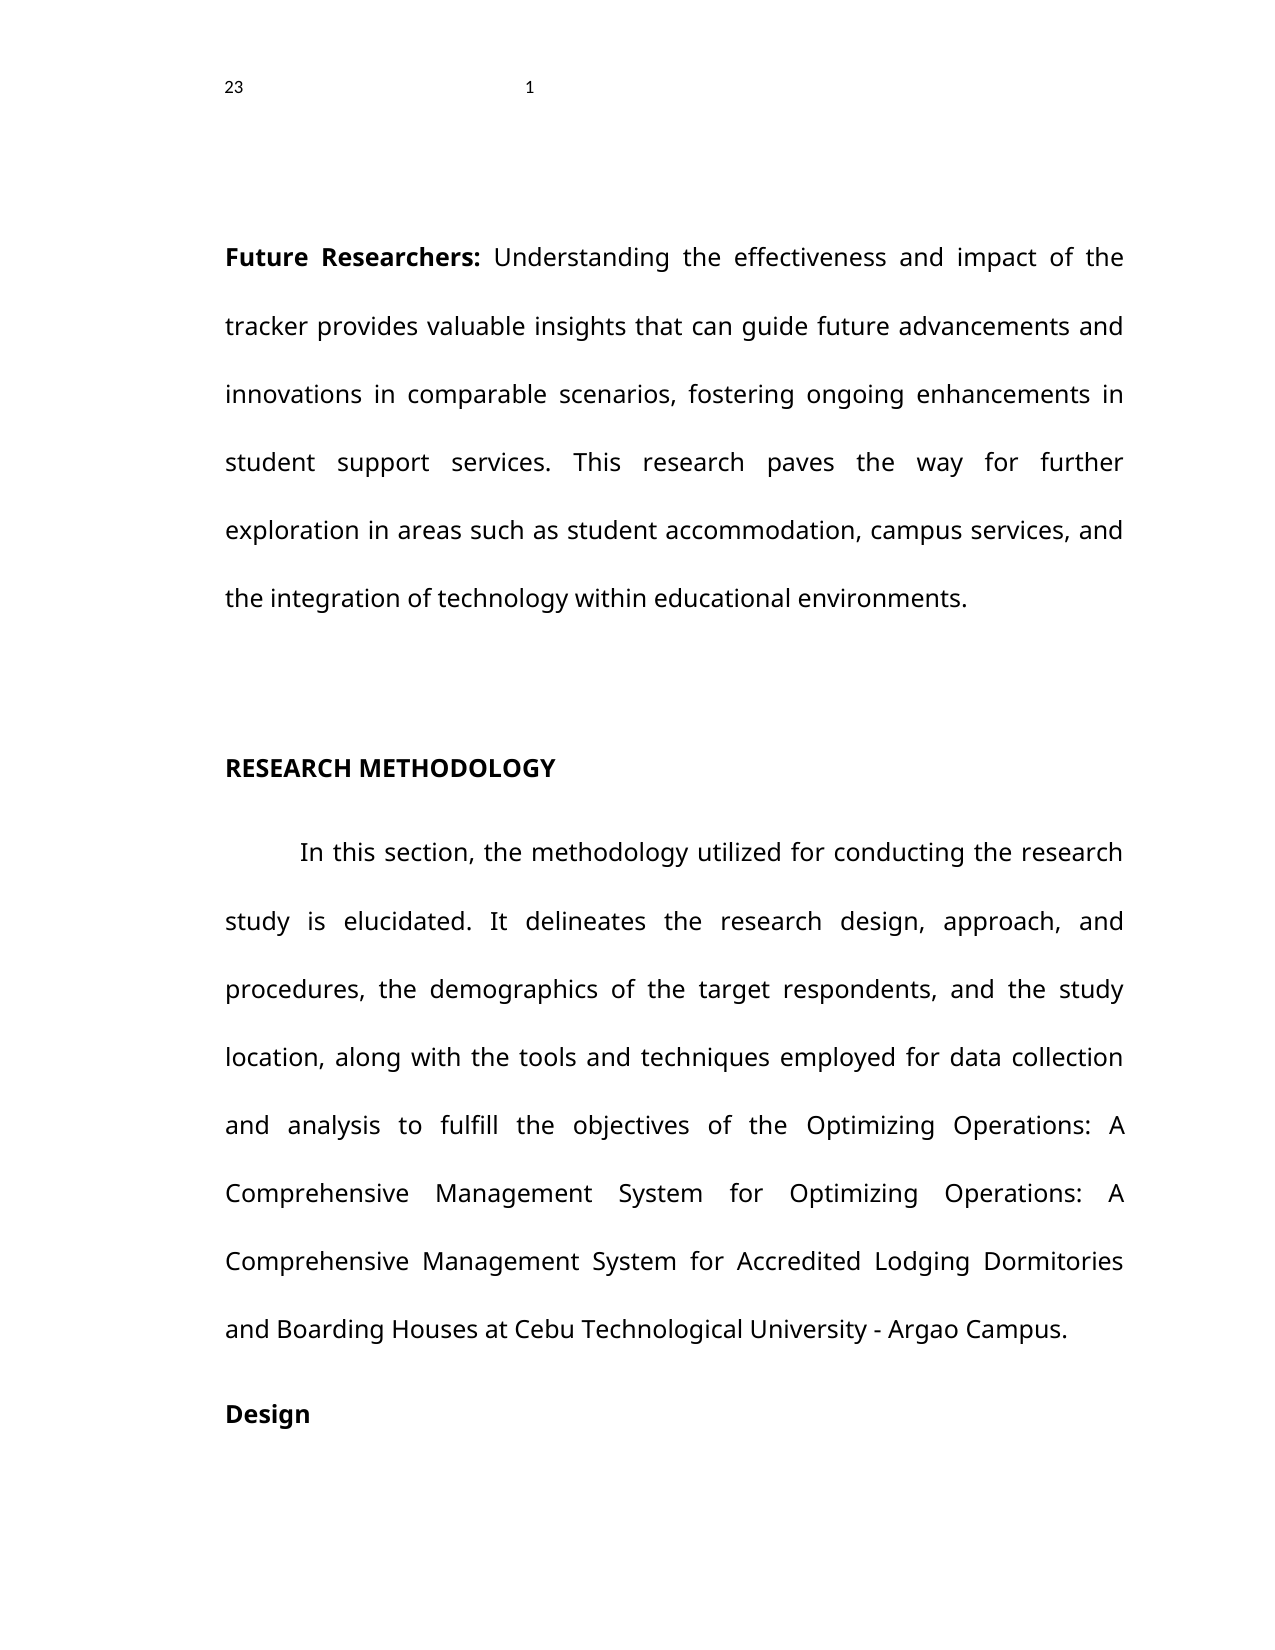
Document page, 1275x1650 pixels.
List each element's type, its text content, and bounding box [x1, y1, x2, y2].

text Future Researchers: Understanding the effectiveness and impact of the tracker provides valuable insights that can guide future advancements and innovations in comparable scenarios, fostering ongoing enhancements in student support services. This research paves the way for further exploration in areas such as student accommodation, campus services, and the integration of technology within educational environments. [225, 240, 1125, 615]
text In this section, the methodology utilized for conducting the research study is elucidated. It delineates the research design, approach, and procedures, the demographics of the target respondents, and the study location, along with the tools and techniques employed for data collection and analysis to fulfill the objectives of the Optimizing Operations: A Comprehensive Management System for Optimizing Operations: A Comprehensive Management System for Accredited Lodging Dormitories and Boarding Houses at Cebu Technological University - Argao Campus. [225, 835, 1125, 1346]
text RESEARCH METHODOLOGY [225, 750, 1125, 784]
text Design [225, 1397, 1125, 1431]
